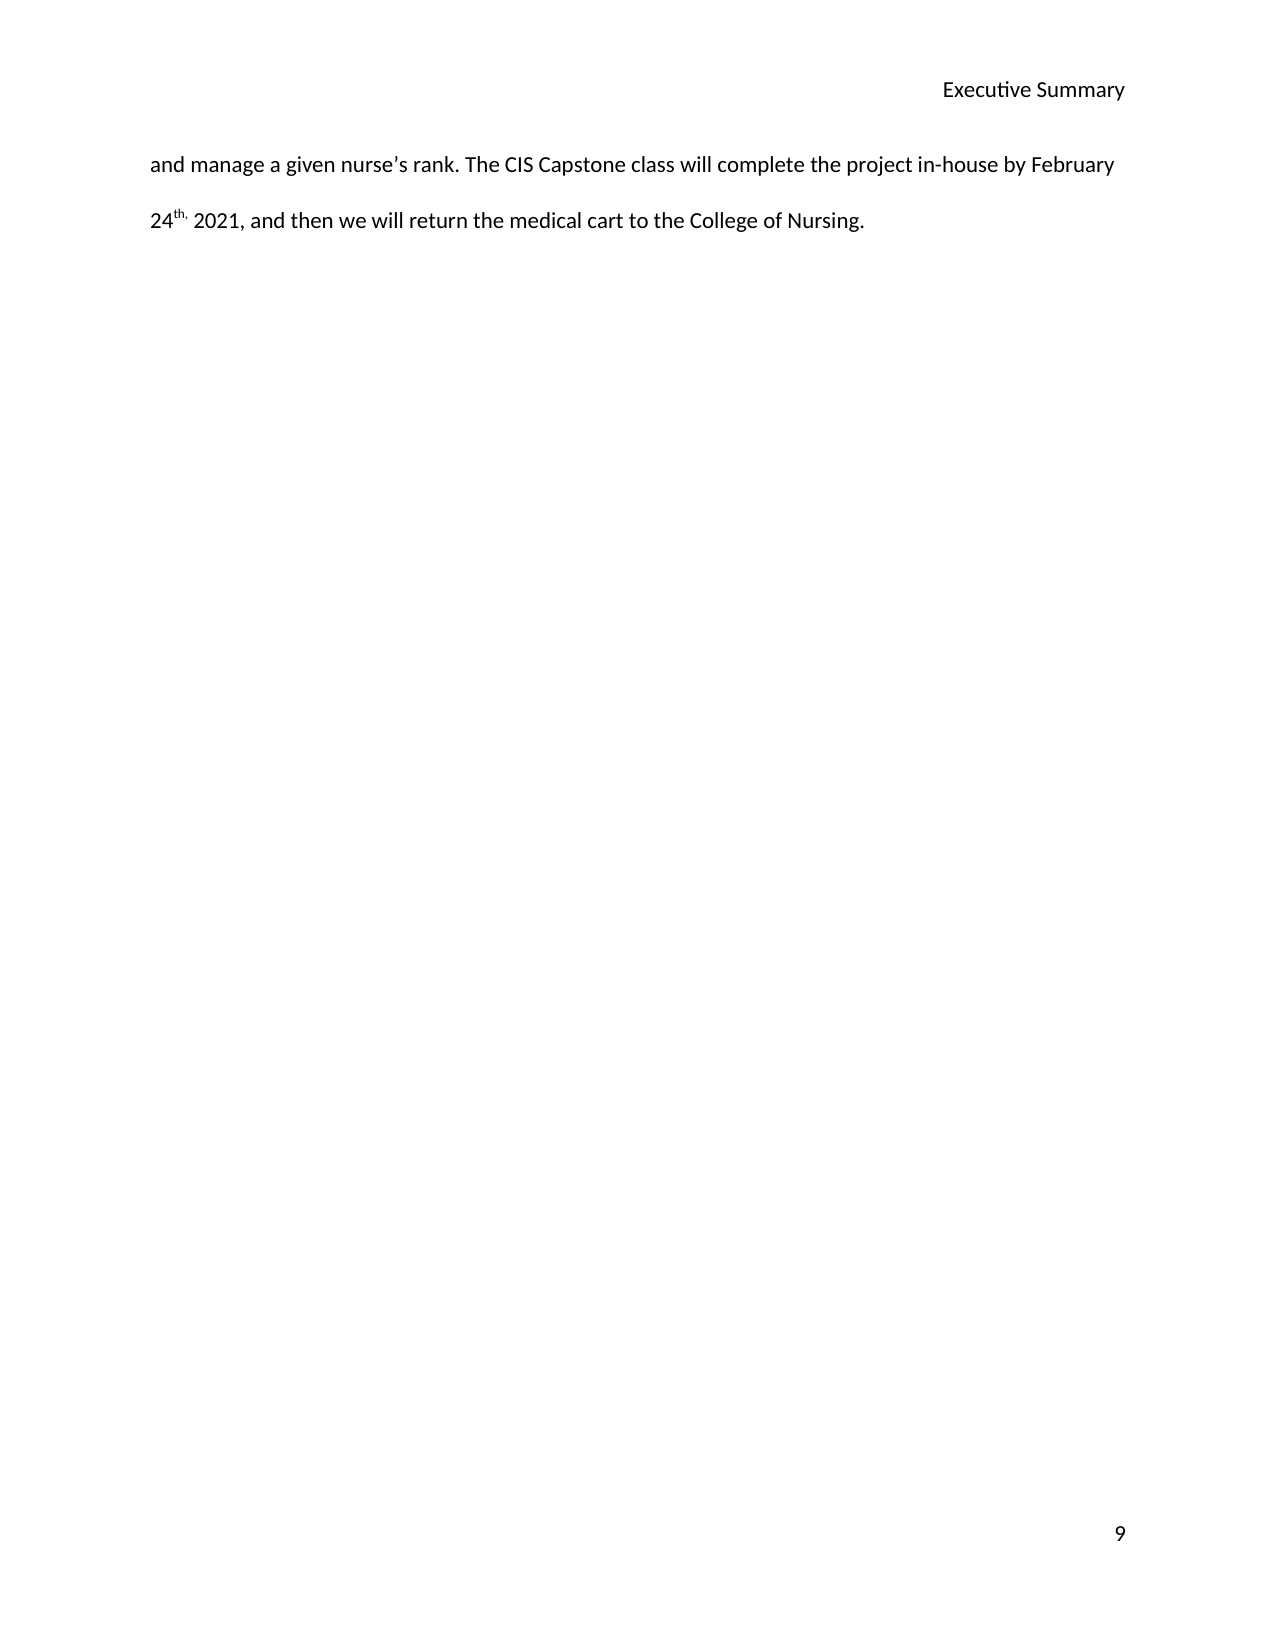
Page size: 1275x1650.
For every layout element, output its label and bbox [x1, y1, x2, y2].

text [150, 150, 1125, 234]
